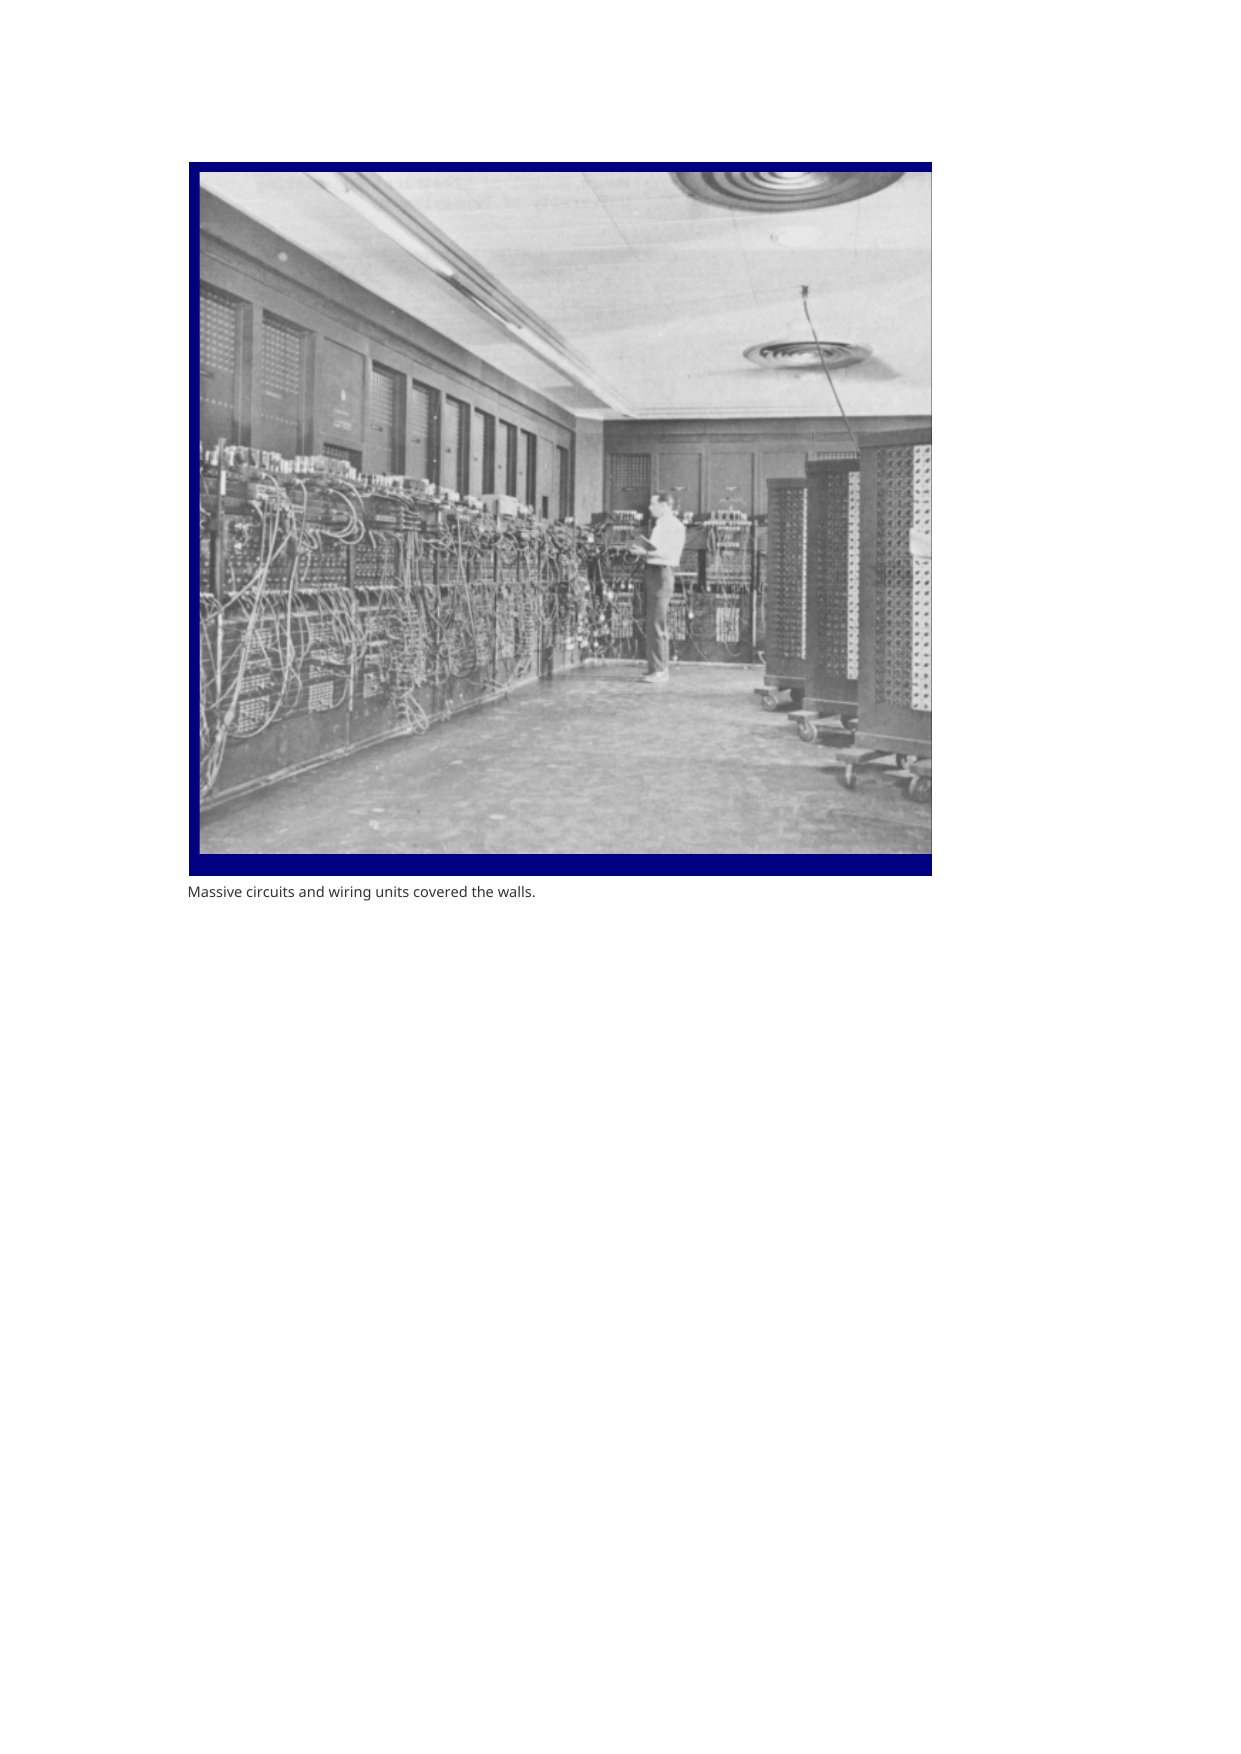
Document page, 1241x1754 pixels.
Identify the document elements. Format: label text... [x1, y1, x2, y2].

table_header [189, 162, 932, 876]
text Massive circuits and wiring units covered the walls. [187, 876, 1053, 908]
picture [199, 172, 932, 854]
